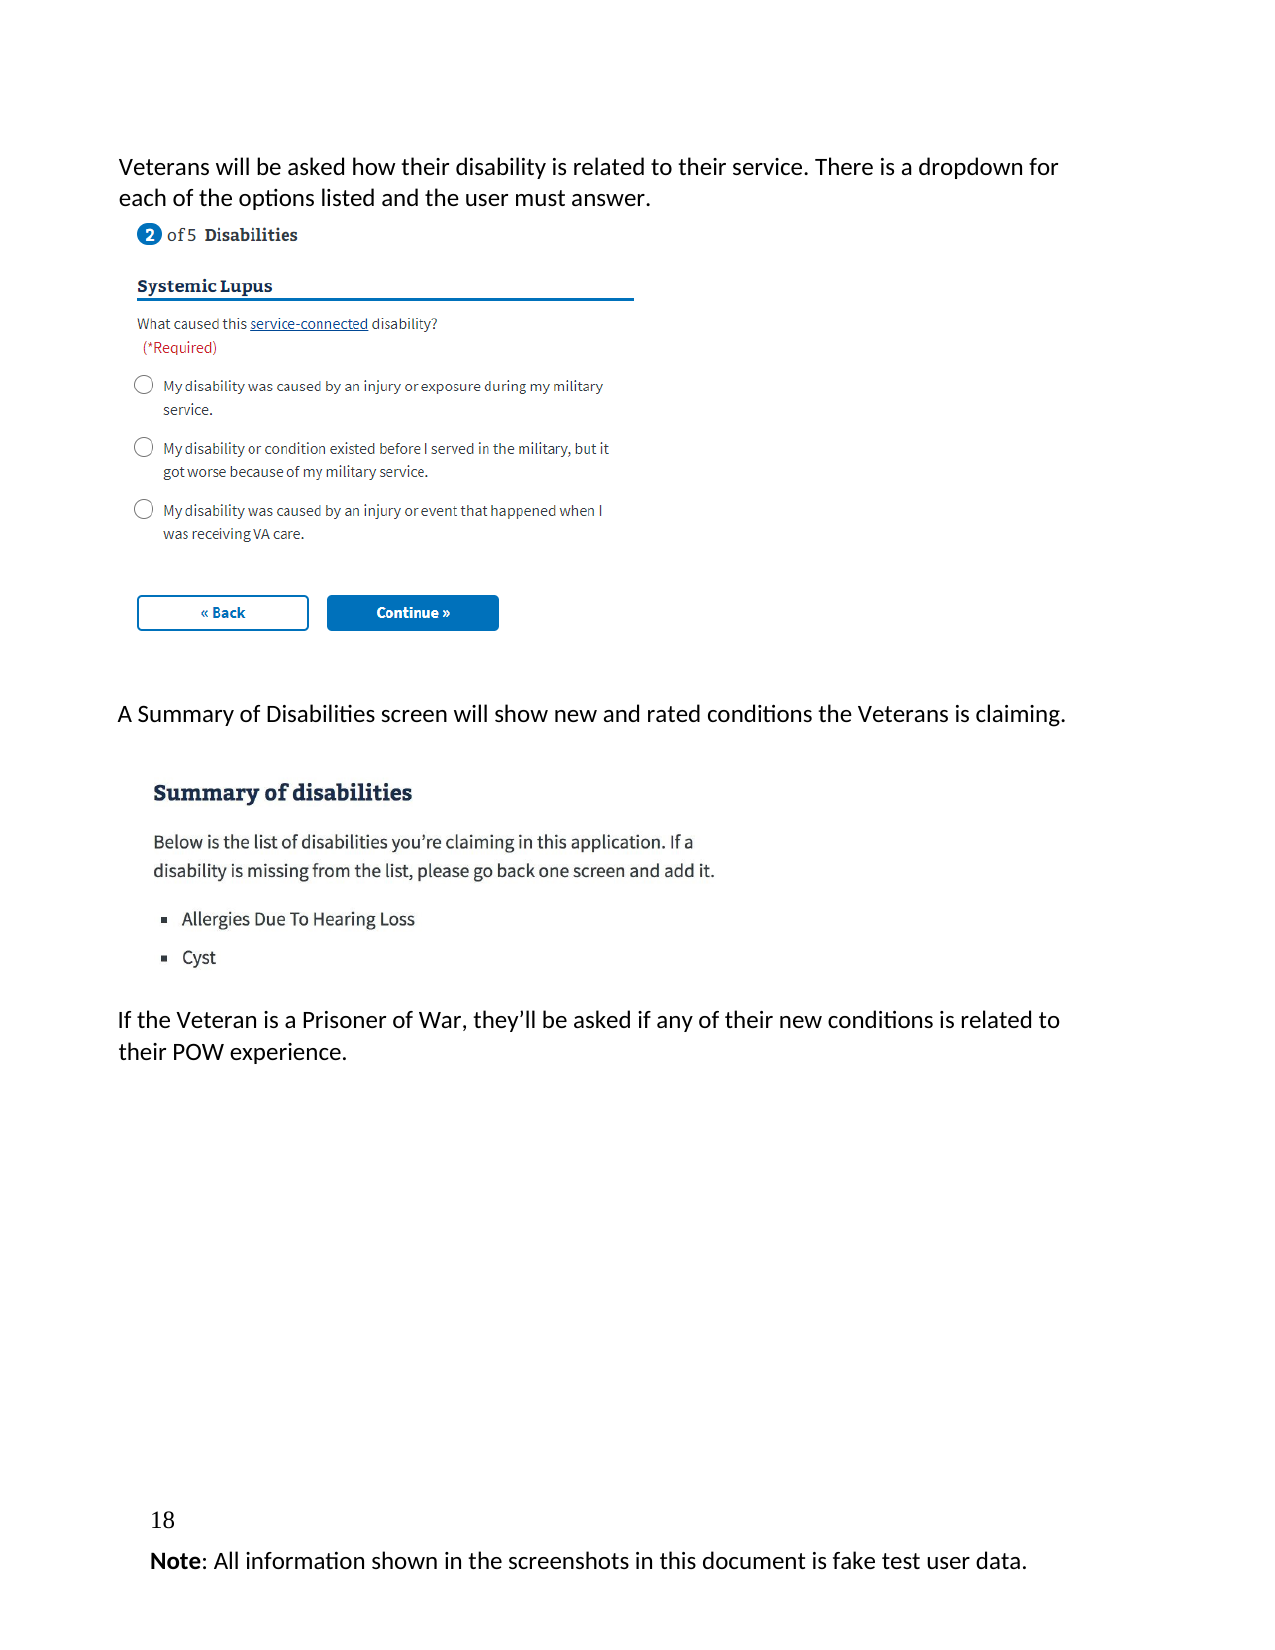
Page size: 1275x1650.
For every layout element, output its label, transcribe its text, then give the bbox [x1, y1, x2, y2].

text If the Veteran is a Prisoner of War, they’ll be asked if any of their new conditions is related to their POW experience. [117, 1004, 1092, 1066]
text Veterans will be asked how their disability is related to their service. There is a dropdown for each of the options listed and the user must answer. [119, 151, 1092, 213]
picture [118, 213, 656, 635]
picture [125, 758, 768, 1002]
text A Summary of Disabilities screen will show new and rated conditions the Veterans is claiming. [117, 698, 1092, 728]
